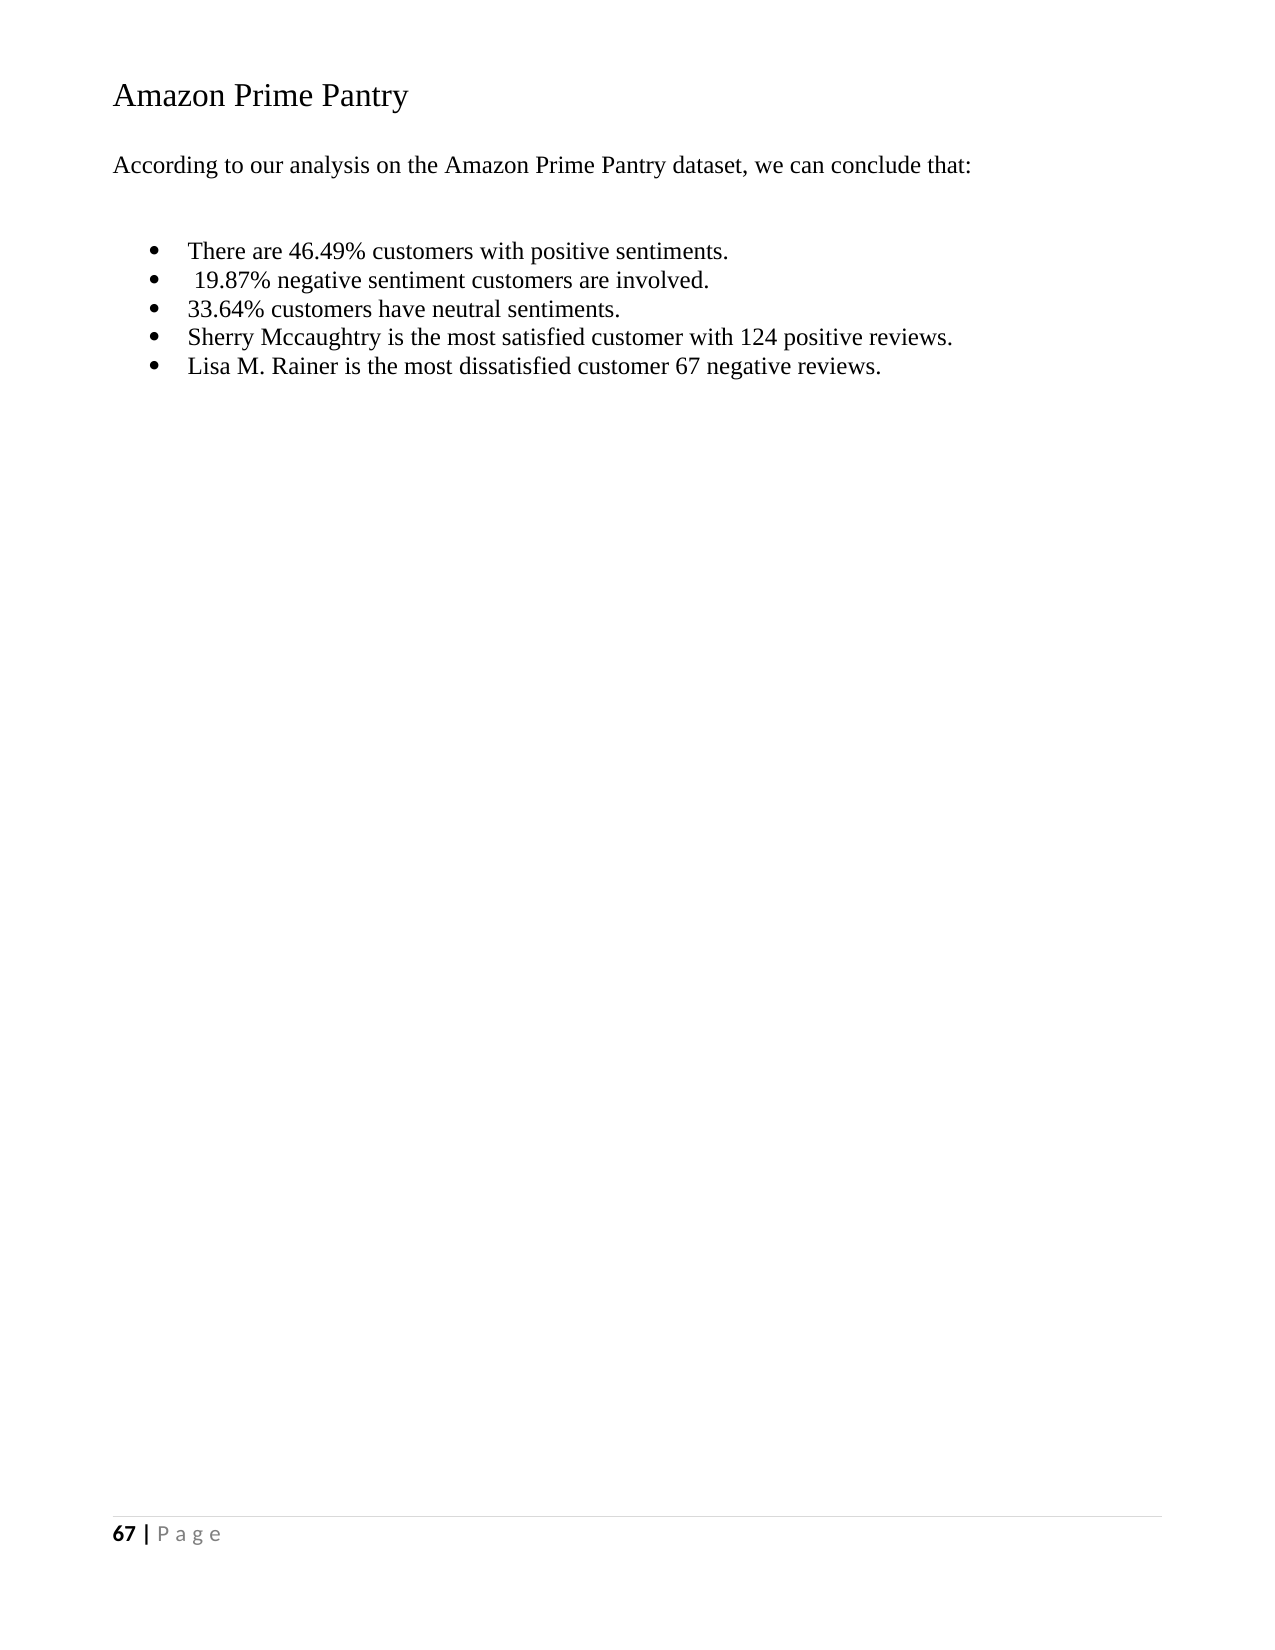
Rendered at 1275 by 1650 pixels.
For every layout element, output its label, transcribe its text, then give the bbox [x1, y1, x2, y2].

list 19.87% negative sentiment customers are involved. [150, 265, 1162, 294]
list There are 46.49% customers with positive sentiments. [150, 236, 1162, 265]
list Lisa M. Rainer is the most dissatisfied customer 67 negative reviews. [150, 351, 1162, 380]
text According to our analysis on the Amazon Prime Pantry dataset, we can conclude that: [112, 150, 1162, 179]
list 33.64% customers have neutral sentiments. [150, 294, 1162, 322]
list Sherry Mccaughtry is the most satisfied customer with 124 positive reviews. [150, 322, 1162, 351]
